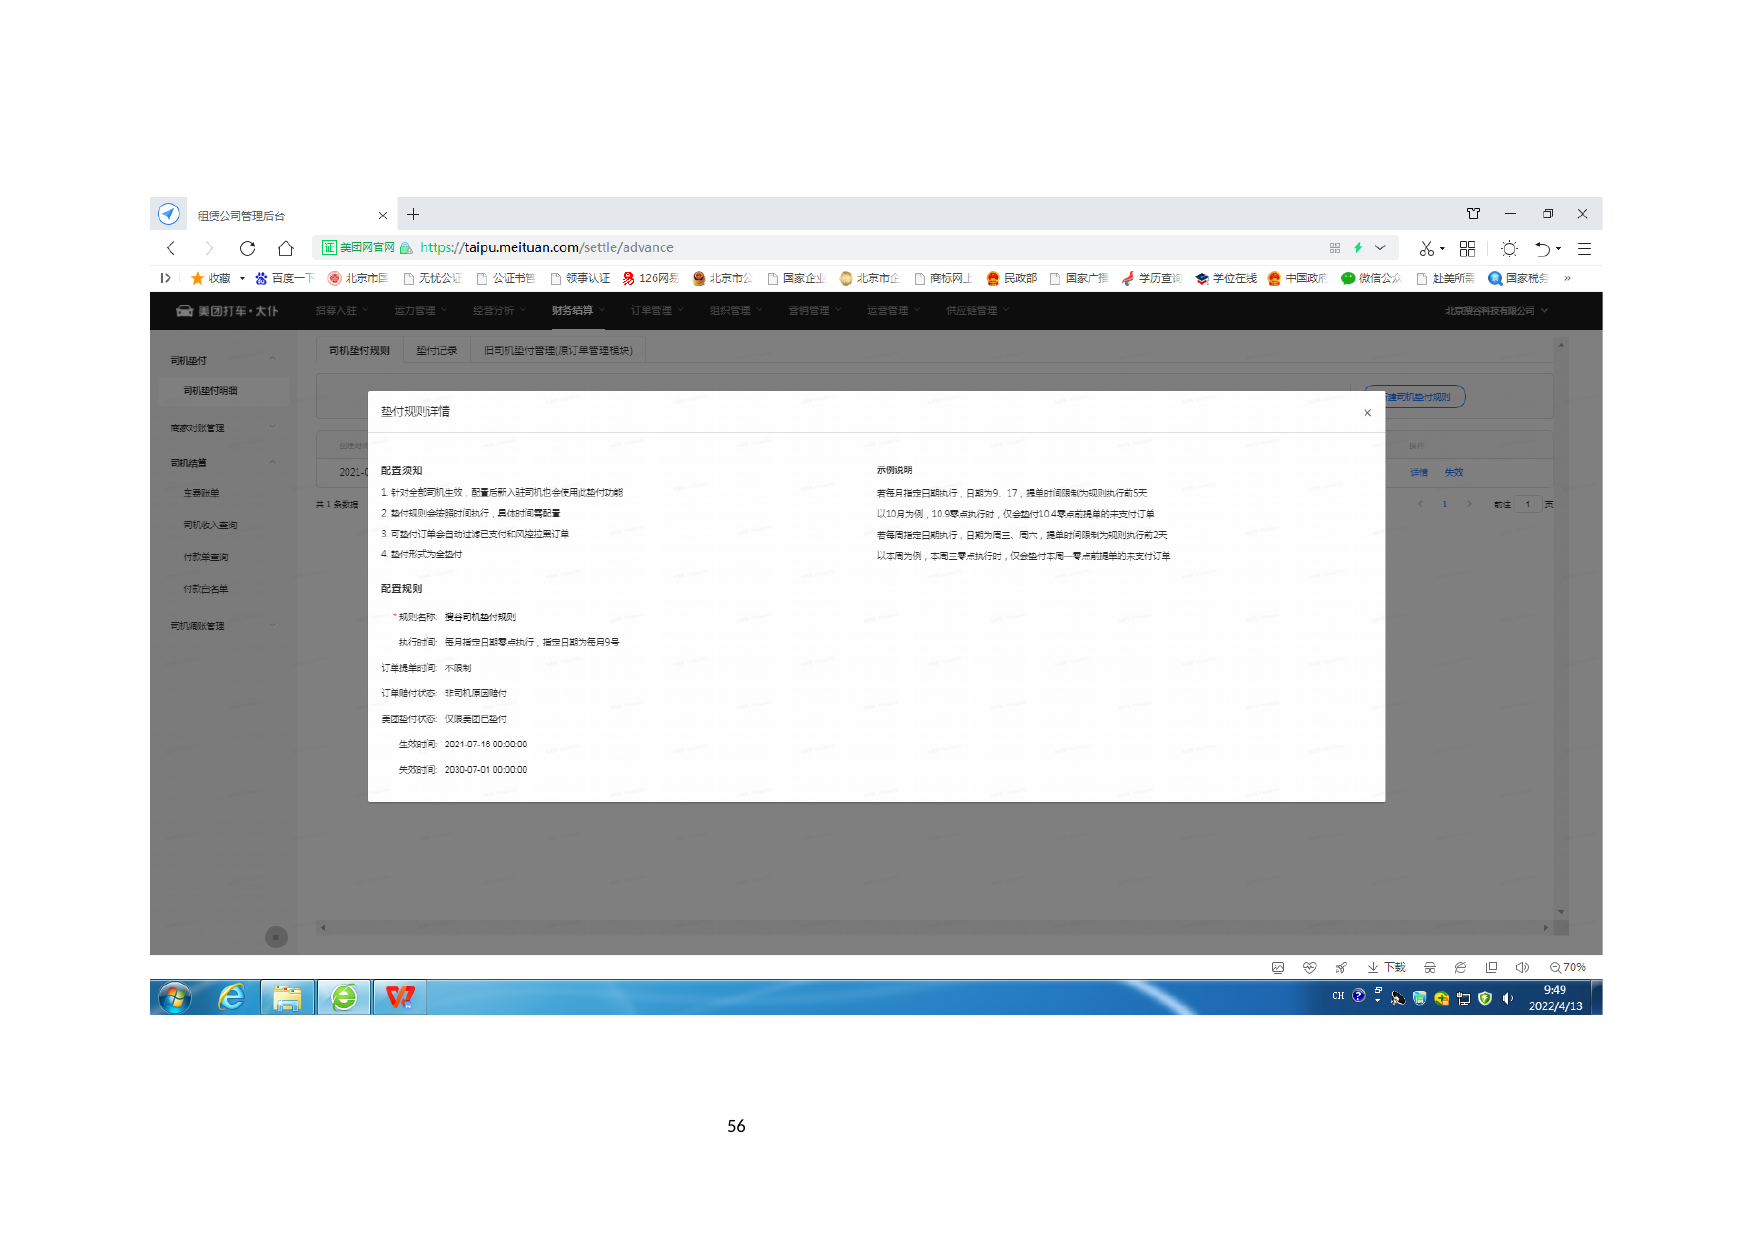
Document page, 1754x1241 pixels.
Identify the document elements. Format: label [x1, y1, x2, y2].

picture [150, 197, 1603, 1015]
